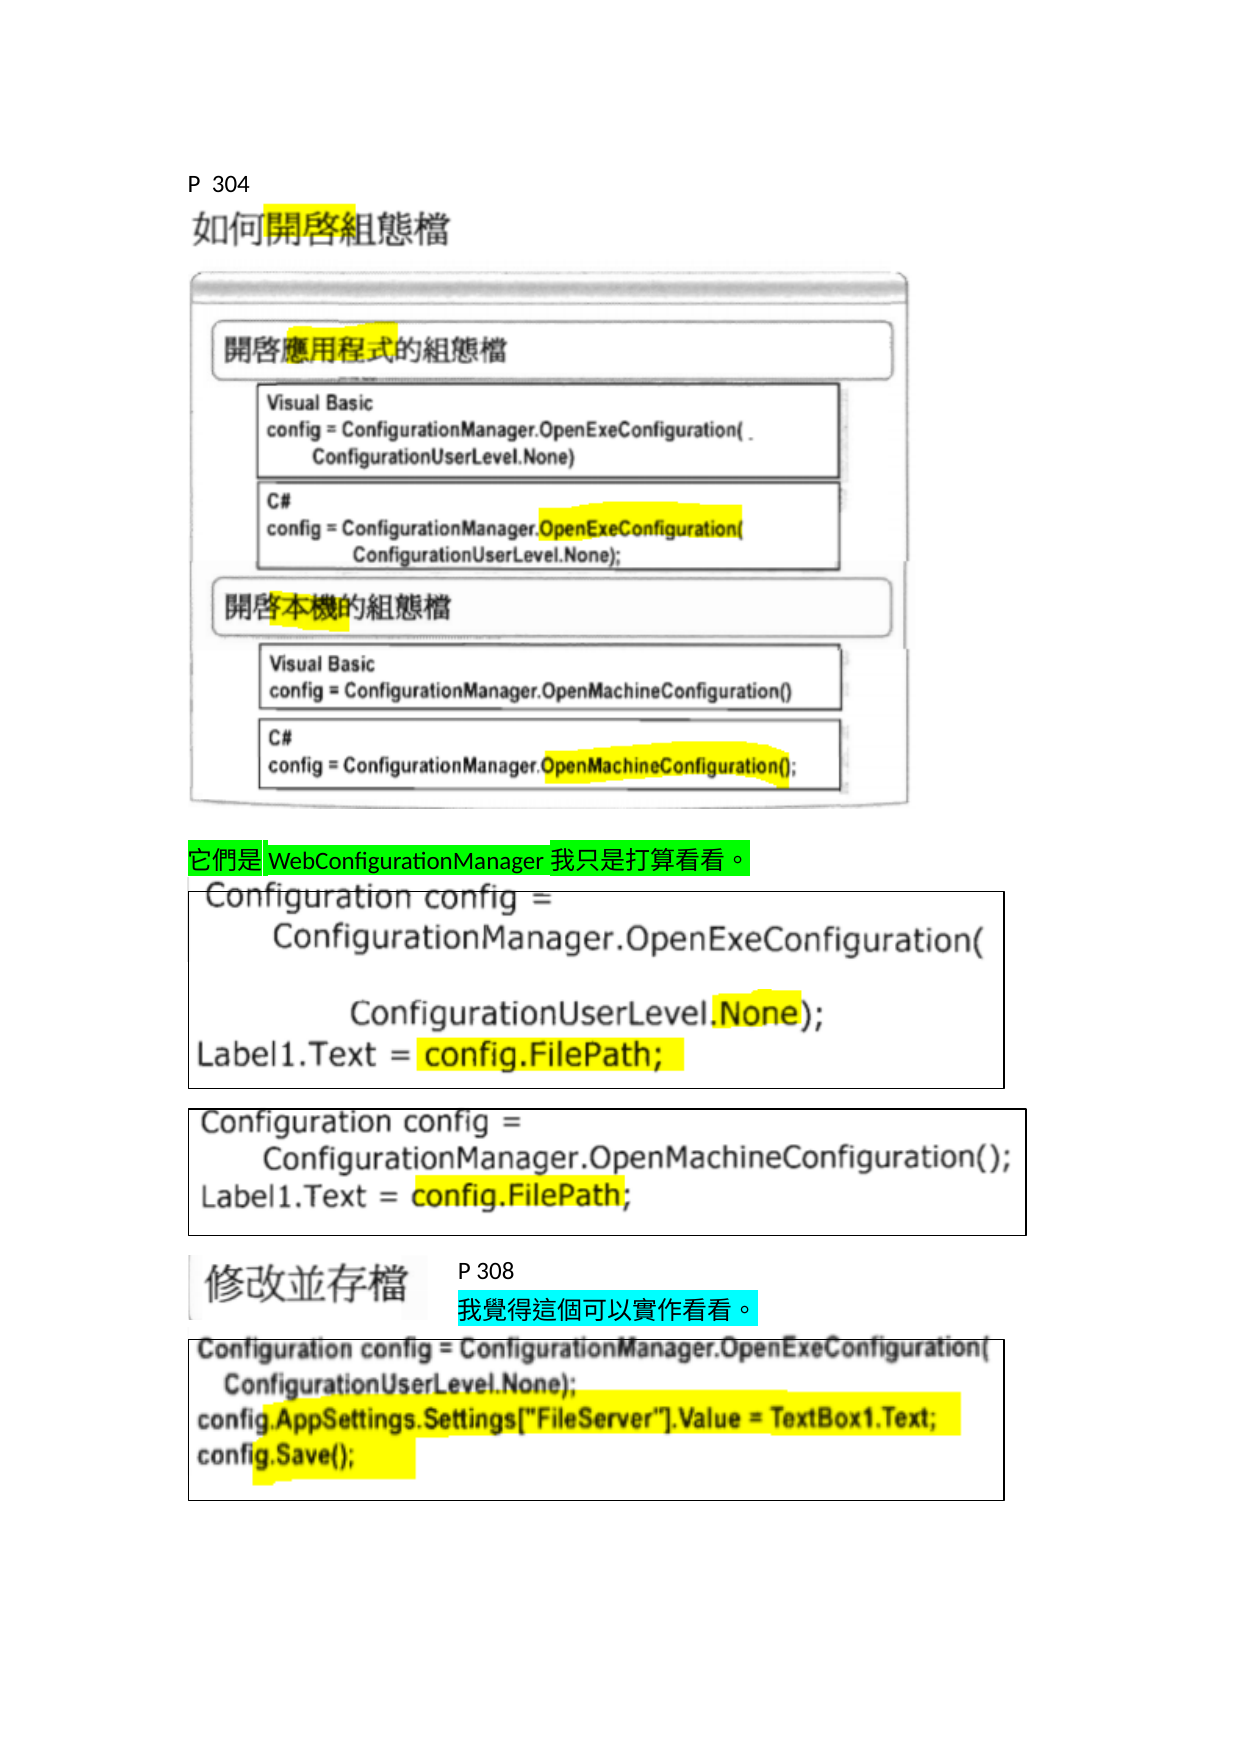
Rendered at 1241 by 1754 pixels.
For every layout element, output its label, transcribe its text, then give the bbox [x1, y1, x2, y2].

picture [189, 989, 858, 1079]
picture [187, 202, 916, 809]
picture [189, 892, 1003, 962]
picture [189, 1340, 1003, 1488]
picture [188, 1255, 428, 1320]
picture [187, 1327, 1011, 1488]
picture [189, 1110, 1025, 1219]
text P 304 [187, 164, 1053, 202]
text 它們是 WebConfigurationManager 我只是打算看看。 [187, 839, 1053, 877]
text P 308 [187, 1252, 1053, 1289]
text 我覺得這個可以實作看看。 [187, 1289, 1053, 1327]
picture [187, 877, 1041, 962]
picture [187, 1102, 1053, 1219]
